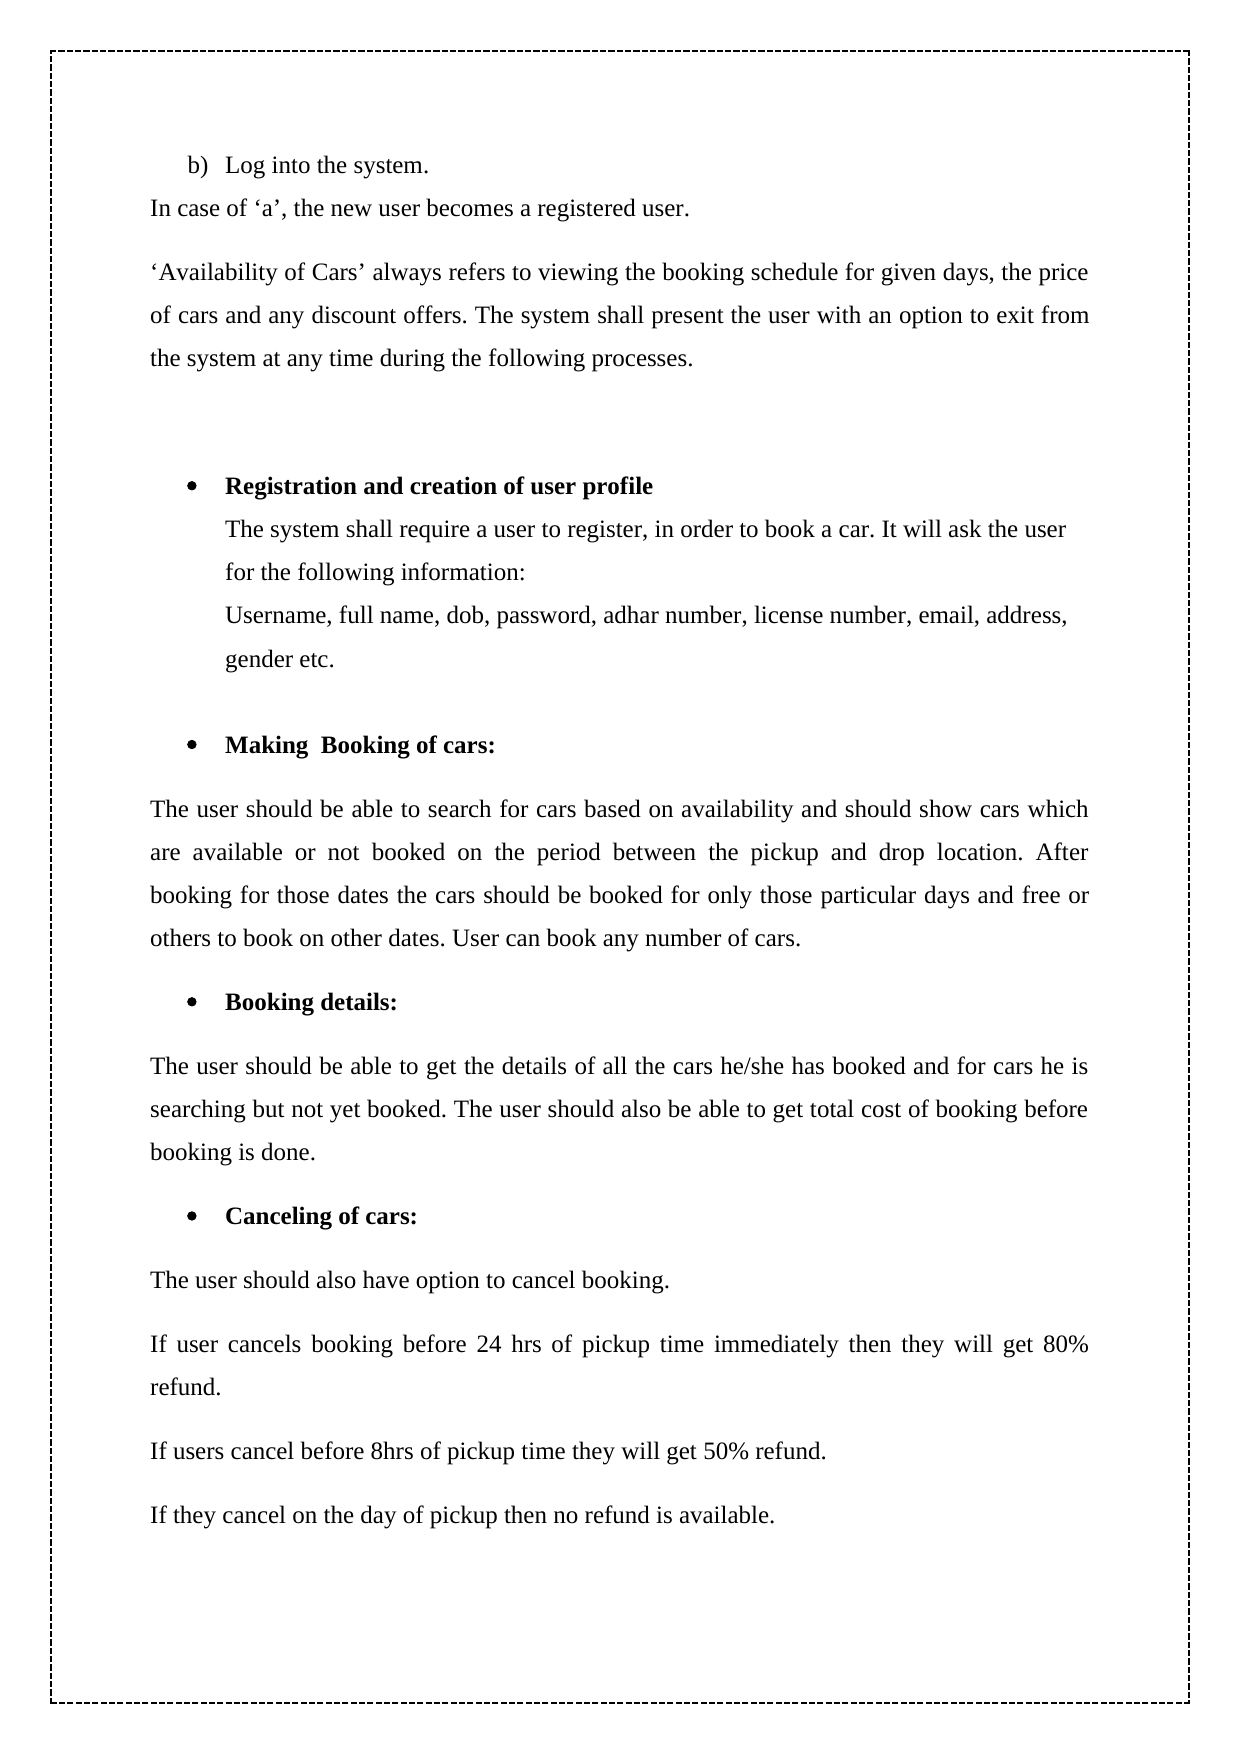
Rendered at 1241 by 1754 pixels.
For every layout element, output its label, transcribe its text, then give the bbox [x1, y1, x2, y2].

text The user should be able to search for cars based on availability and should show cars which are available or not booked on the period between the pickup and drop location. After booking for those dates the cars should be booked for only those particular days and free or others to book on other dates. User can book any number of cars. [150, 794, 1090, 952]
text If user cancels booking before 24 hrs of pickup time immediately then they will get 80% refund. [150, 1329, 1090, 1401]
list Canceling of cars: [187, 1201, 1090, 1230]
text The user should also have option to cancel booking. [150, 1265, 1090, 1294]
list The system shall require a user to register, in order to book a car. It will ask the user for the following information: [225, 514, 1090, 586]
text The user should be able to get the details of all the cars he/she has booked and for cars he is searching but not yet booked. The user should also be able to get total cost of booking before booking is done. [150, 1051, 1090, 1166]
list Booking details: [187, 987, 1090, 1016]
list Username, full name, dob, password, adhar number, license number, email, address, gender etc. [225, 601, 1090, 672]
list Log into the system. [187, 150, 1090, 179]
list Making Booking of cars: [187, 730, 1090, 759]
text ‘Availability of Cars’ always refers to viewing the booking schedule for given days, the price of cars and any discount offers. The system shall present the user with an option to exit from the system at any time during the following processes. [150, 257, 1090, 372]
text In case of ‘a’, the new user becomes a registered user. [150, 193, 1090, 222]
text If they cancel on the day of pickup then no refund is available. [150, 1500, 1090, 1529]
list Registration and creation of user profile [187, 471, 1090, 500]
text If users cancel before 8hrs of pickup time they will get 50% refund. [150, 1436, 1090, 1465]
